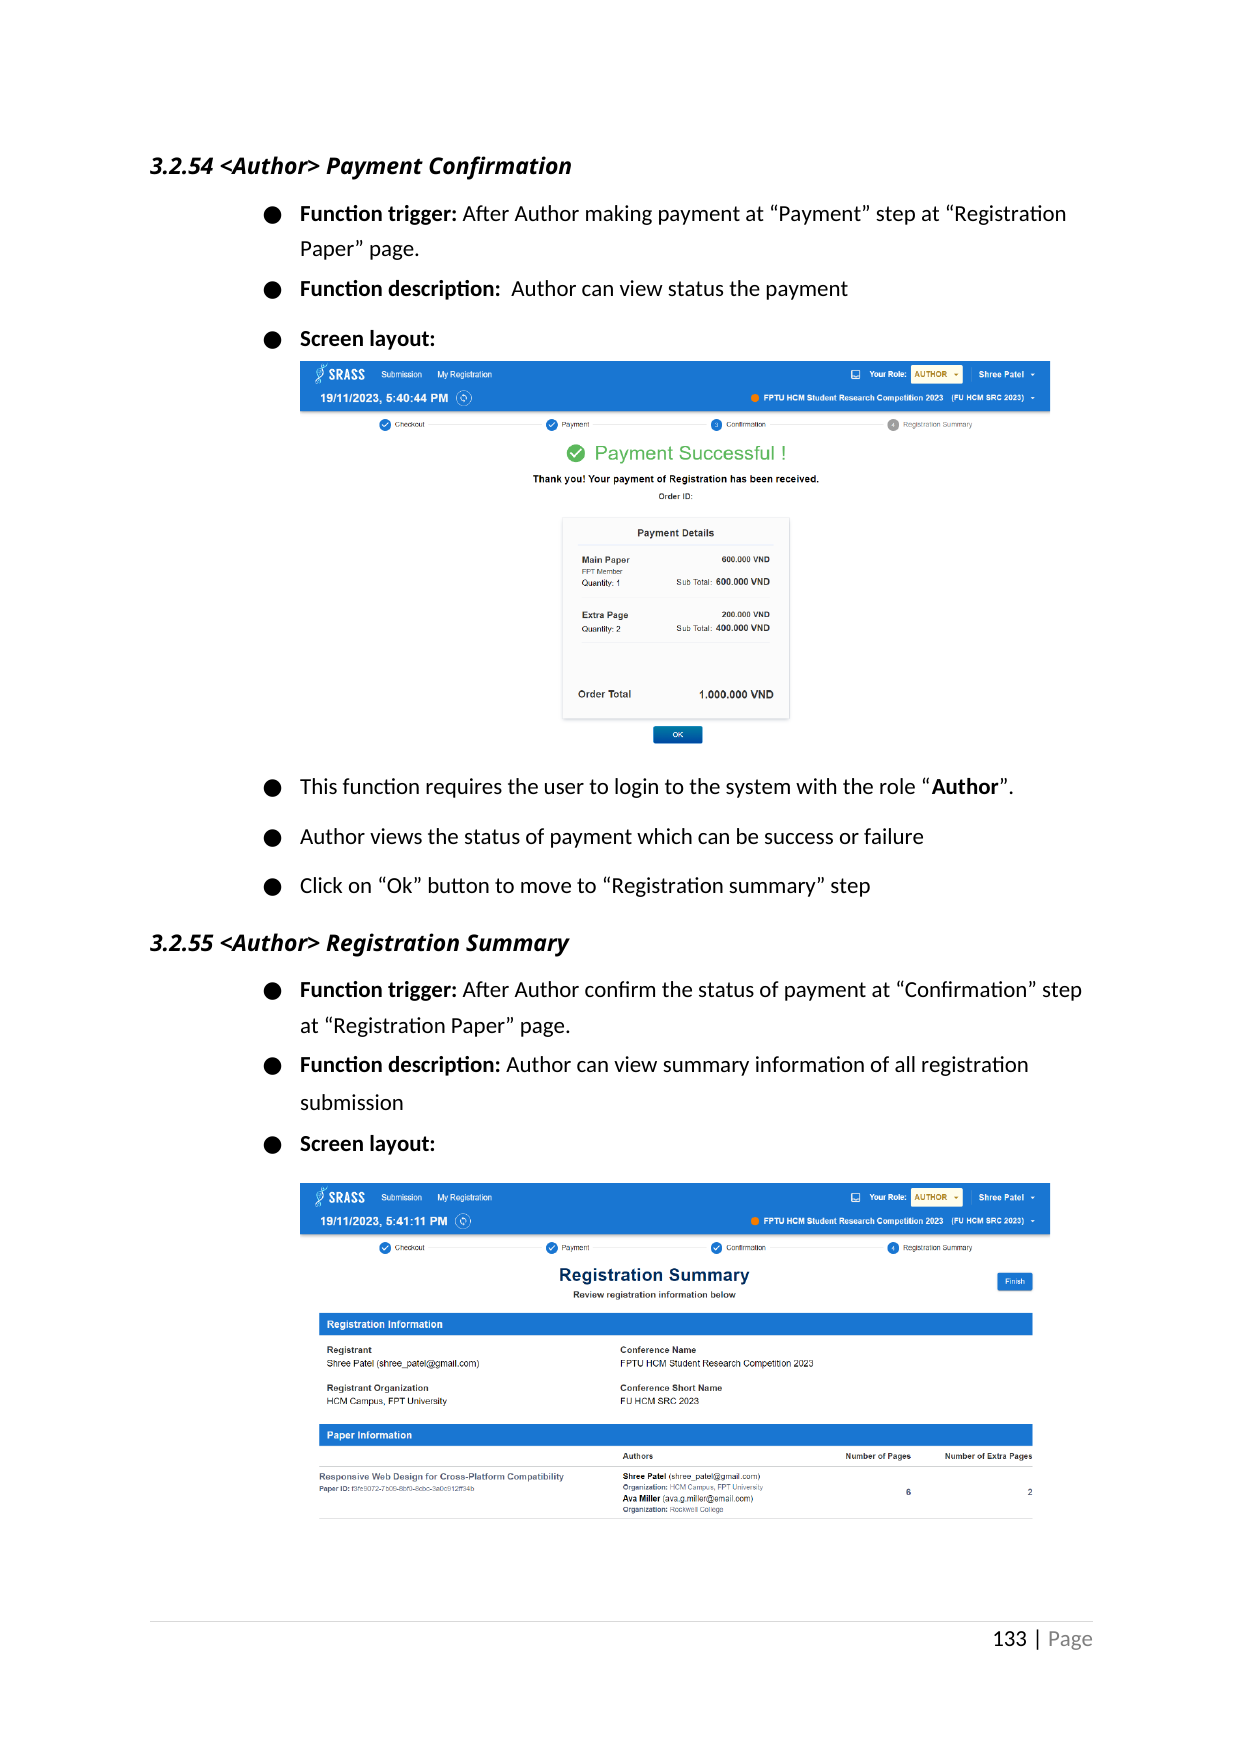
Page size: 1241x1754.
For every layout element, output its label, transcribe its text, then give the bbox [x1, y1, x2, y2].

picture [300, 361, 1050, 759]
list This function requires the user to login to the system with the role “Author”. [262, 760, 1093, 807]
subtitle 3.2.55 <Author> Registration Summary [150, 926, 1093, 958]
list Function description: Author can view status the payment [262, 262, 1093, 309]
list Function description: Author can view summary information of all registration submission [262, 1039, 1093, 1116]
list Screen layout: [262, 1117, 1093, 1164]
list Author views the status of payment which can be success or failure [262, 810, 1093, 857]
list Function trigger: After Author confirm the status of payment at “Confirmation” step at “Registration Paper” page. [262, 964, 1093, 1039]
list Function trigger: After Author making payment at “Payment” step at “Registration Paper” page. [262, 187, 1093, 262]
picture [300, 1183, 1050, 1564]
list Click on “Ok” button to move to “Registration summary” step [262, 860, 1093, 907]
subtitle 3.2.54 <Author> Payment Confirmation [150, 150, 1093, 181]
